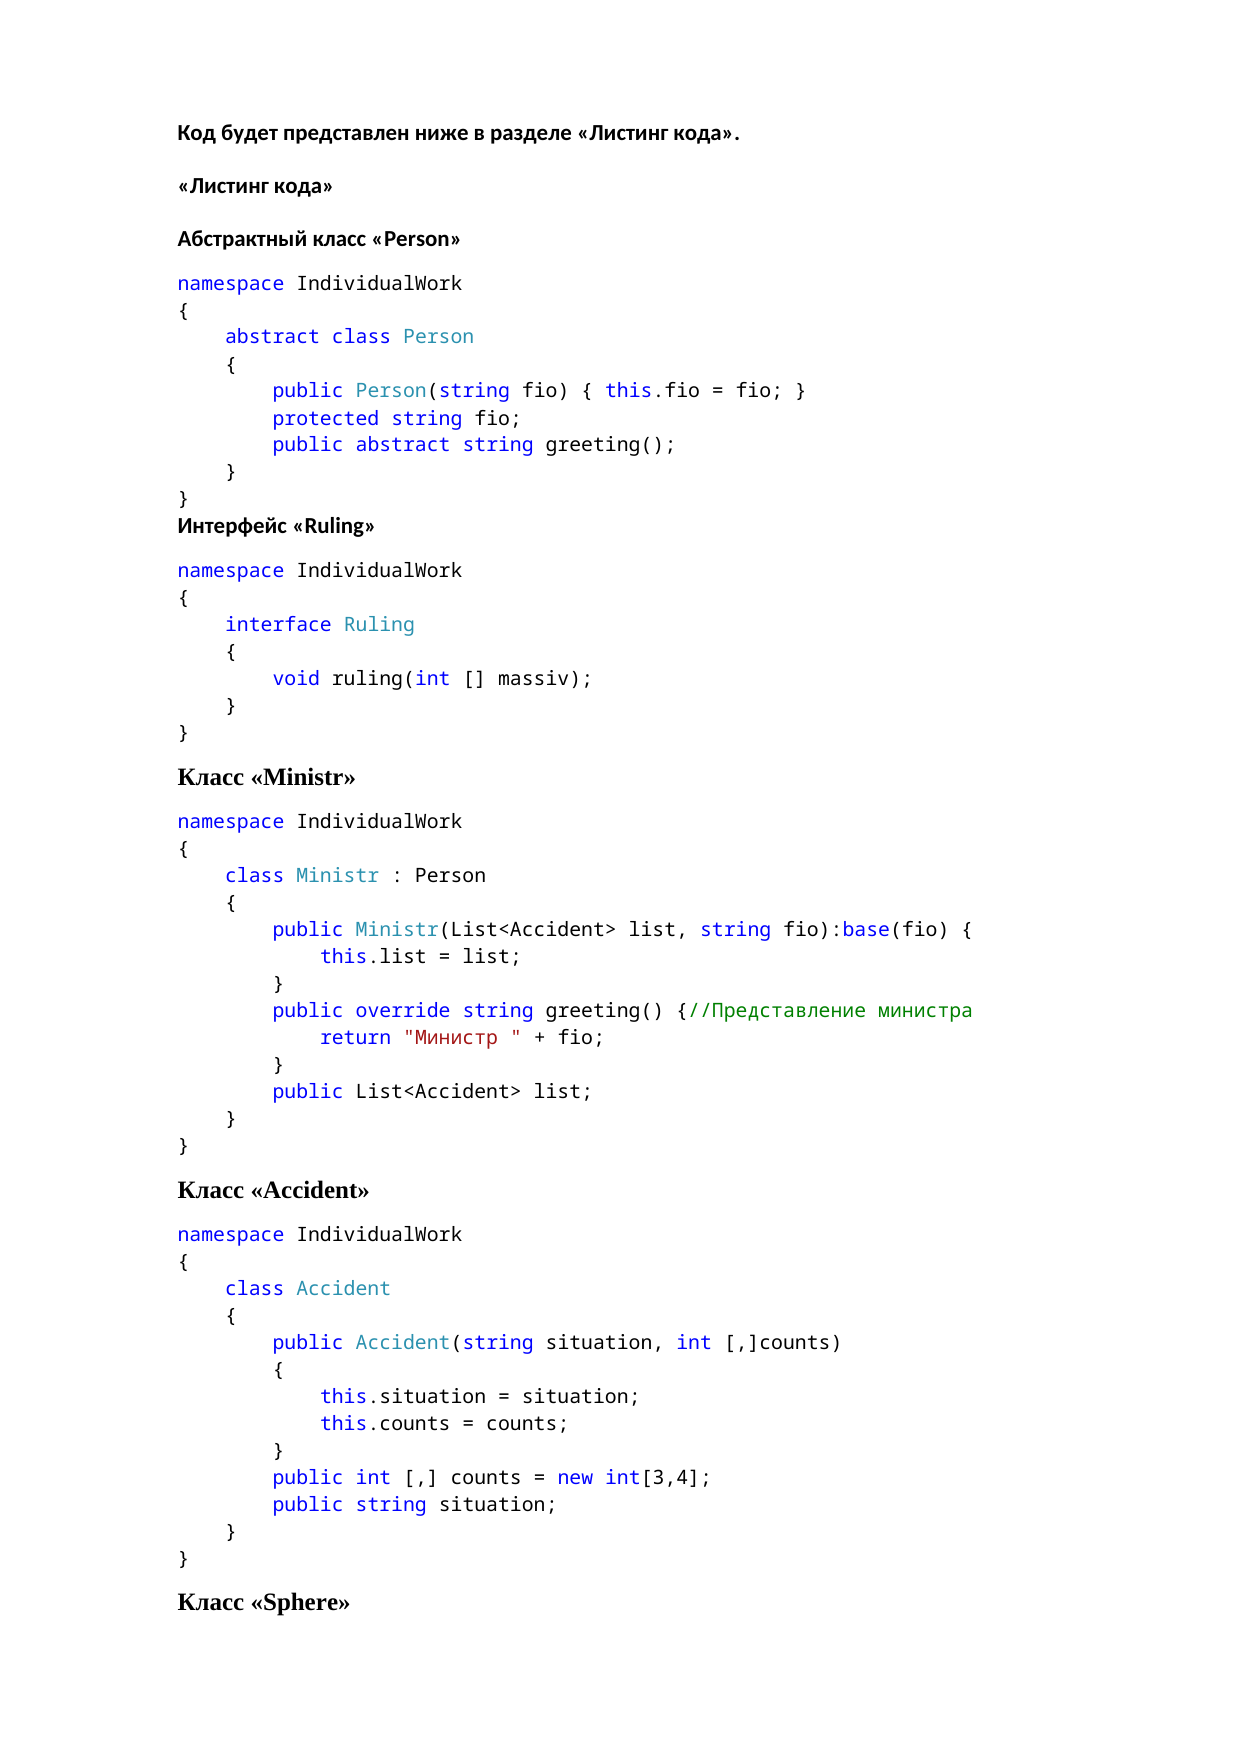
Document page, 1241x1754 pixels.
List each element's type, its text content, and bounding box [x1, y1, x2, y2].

text public abstract string greeting(); [177, 431, 1152, 458]
text public Person(string fio) { this.fio = fio; } [177, 377, 1152, 404]
text public override string greeting() {//Представление министра [177, 996, 1152, 1023]
text class Ministr : Person [177, 861, 1152, 888]
text protected string fio; [177, 404, 1152, 431]
text «Листинг кода» [177, 171, 1152, 199]
text } [177, 458, 1152, 485]
text } [177, 1104, 1152, 1131]
text } [177, 969, 1152, 996]
text this.situation = situation; [177, 1382, 1152, 1409]
text } [177, 1131, 1152, 1158]
text Класс «Sphere» [177, 1587, 1152, 1616]
text Абстрактный класс «Person» [177, 224, 1152, 252]
text Класс «Ministr» [177, 762, 1152, 791]
text interface Ruling [177, 610, 1152, 637]
text { [177, 637, 1152, 664]
text namespace IndividualWork [177, 1220, 1152, 1247]
text return "Министр " + fio; [177, 1023, 1152, 1050]
text { [177, 1355, 1152, 1382]
text Класс «Accident» [177, 1175, 1152, 1203]
text } [177, 691, 1152, 718]
text } [177, 1050, 1152, 1077]
text { [177, 350, 1152, 377]
text Интерфейс «Ruling» [177, 512, 1152, 540]
text namespace IndividualWork [177, 269, 1152, 296]
text { [177, 296, 1152, 323]
text this.list = list; [177, 942, 1152, 969]
text { [177, 888, 1152, 915]
text } [177, 485, 1152, 512]
text { [177, 583, 1152, 610]
text public Ministr(List<Accident> list, string fio):base(fio) { [177, 915, 1152, 942]
text public List<Accident> list; [177, 1077, 1152, 1104]
text public int [,] counts = new int[3,4]; [177, 1463, 1152, 1490]
text void ruling(int [] massiv); [177, 664, 1152, 691]
text } [177, 1544, 1152, 1571]
text this.counts = counts; [177, 1409, 1152, 1436]
text namespace IndividualWork [177, 807, 1152, 834]
text Код будет представлен ниже в разделе «Листинг кода». [177, 118, 1152, 146]
text namespace IndividualWork [177, 556, 1152, 583]
text } [177, 1517, 1152, 1544]
text } [177, 718, 1152, 745]
text public Accident(string situation, int [,]counts) [177, 1328, 1152, 1355]
text public string situation; [177, 1490, 1152, 1517]
text abstract class Person [177, 323, 1152, 350]
text { [177, 1247, 1152, 1274]
text { [177, 834, 1152, 861]
text { [177, 1301, 1152, 1328]
text } [177, 1436, 1152, 1463]
text class Accident [177, 1274, 1152, 1301]
